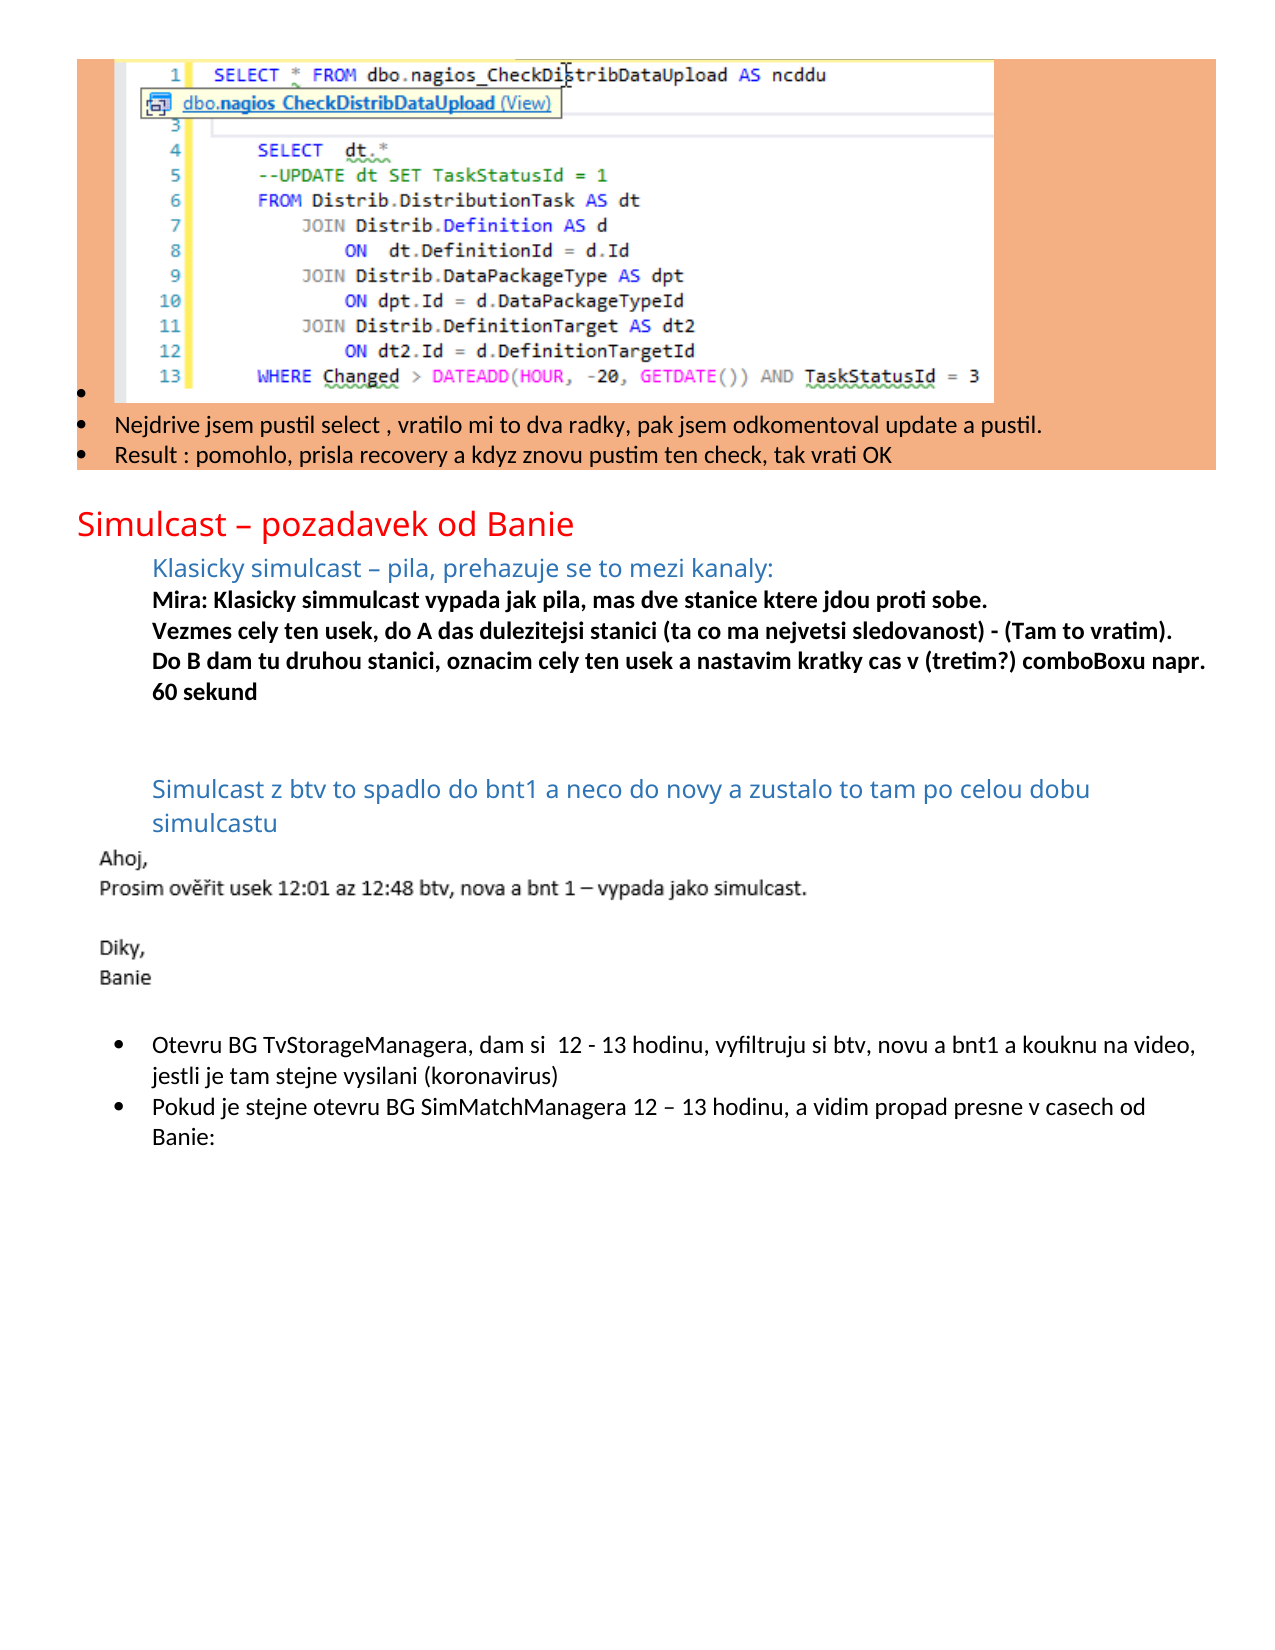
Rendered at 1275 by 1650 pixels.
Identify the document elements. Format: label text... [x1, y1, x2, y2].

text Do B dam tu druhou stanici, oznacim cely ten usek a nastavim kratky cas v (tretim?) comboBoxu napr. 60 sekund [152, 645, 1216, 706]
text Mira: Klasicky simmulcast vypada jak pila, mas dve stanice ktere jdou proti sobe. [152, 584, 1216, 615]
list Nejdrive jsem pustil select , vratilo mi to dva radky, pak jsem odkomentoval update a pustil. [77, 409, 1216, 439]
subtitle Simulcast – pozadavek od Banie [77, 501, 1216, 546]
subtitle Klasicky simulcast – pila, prehazuje se to mezi kanaly: [152, 550, 1216, 584]
text Vezmes cely ten usek, do A das dulezitejsi stanici (ta co ma nejvetsi sledovanost) - (Tam to vratim). [152, 615, 1216, 645]
list Otevru BG TvStorageManagera, dam si 12 - 13 hodinu, vyfiltruju si btv, novu a bnt1 a kouknu na video, jestli je tam stejne vysilani (koronavirus) [114, 1029, 1216, 1091]
picture [76, 839, 838, 999]
list Pokud je stejne otevru BG SimMatchManagera 12 – 13 hodinu, a vidim propad presne v casech od Banie: [114, 1091, 1216, 1152]
picture [114, 59, 994, 403]
list Result : pomohlo, prisla recovery a kdyz znovu pustim ten check, tak vrati OK [77, 439, 1216, 470]
subtitle Simulcast z btv to spadlo do bnt1 a neco do novy a zustalo to tam po celou dobu simulcastu [152, 772, 1216, 840]
